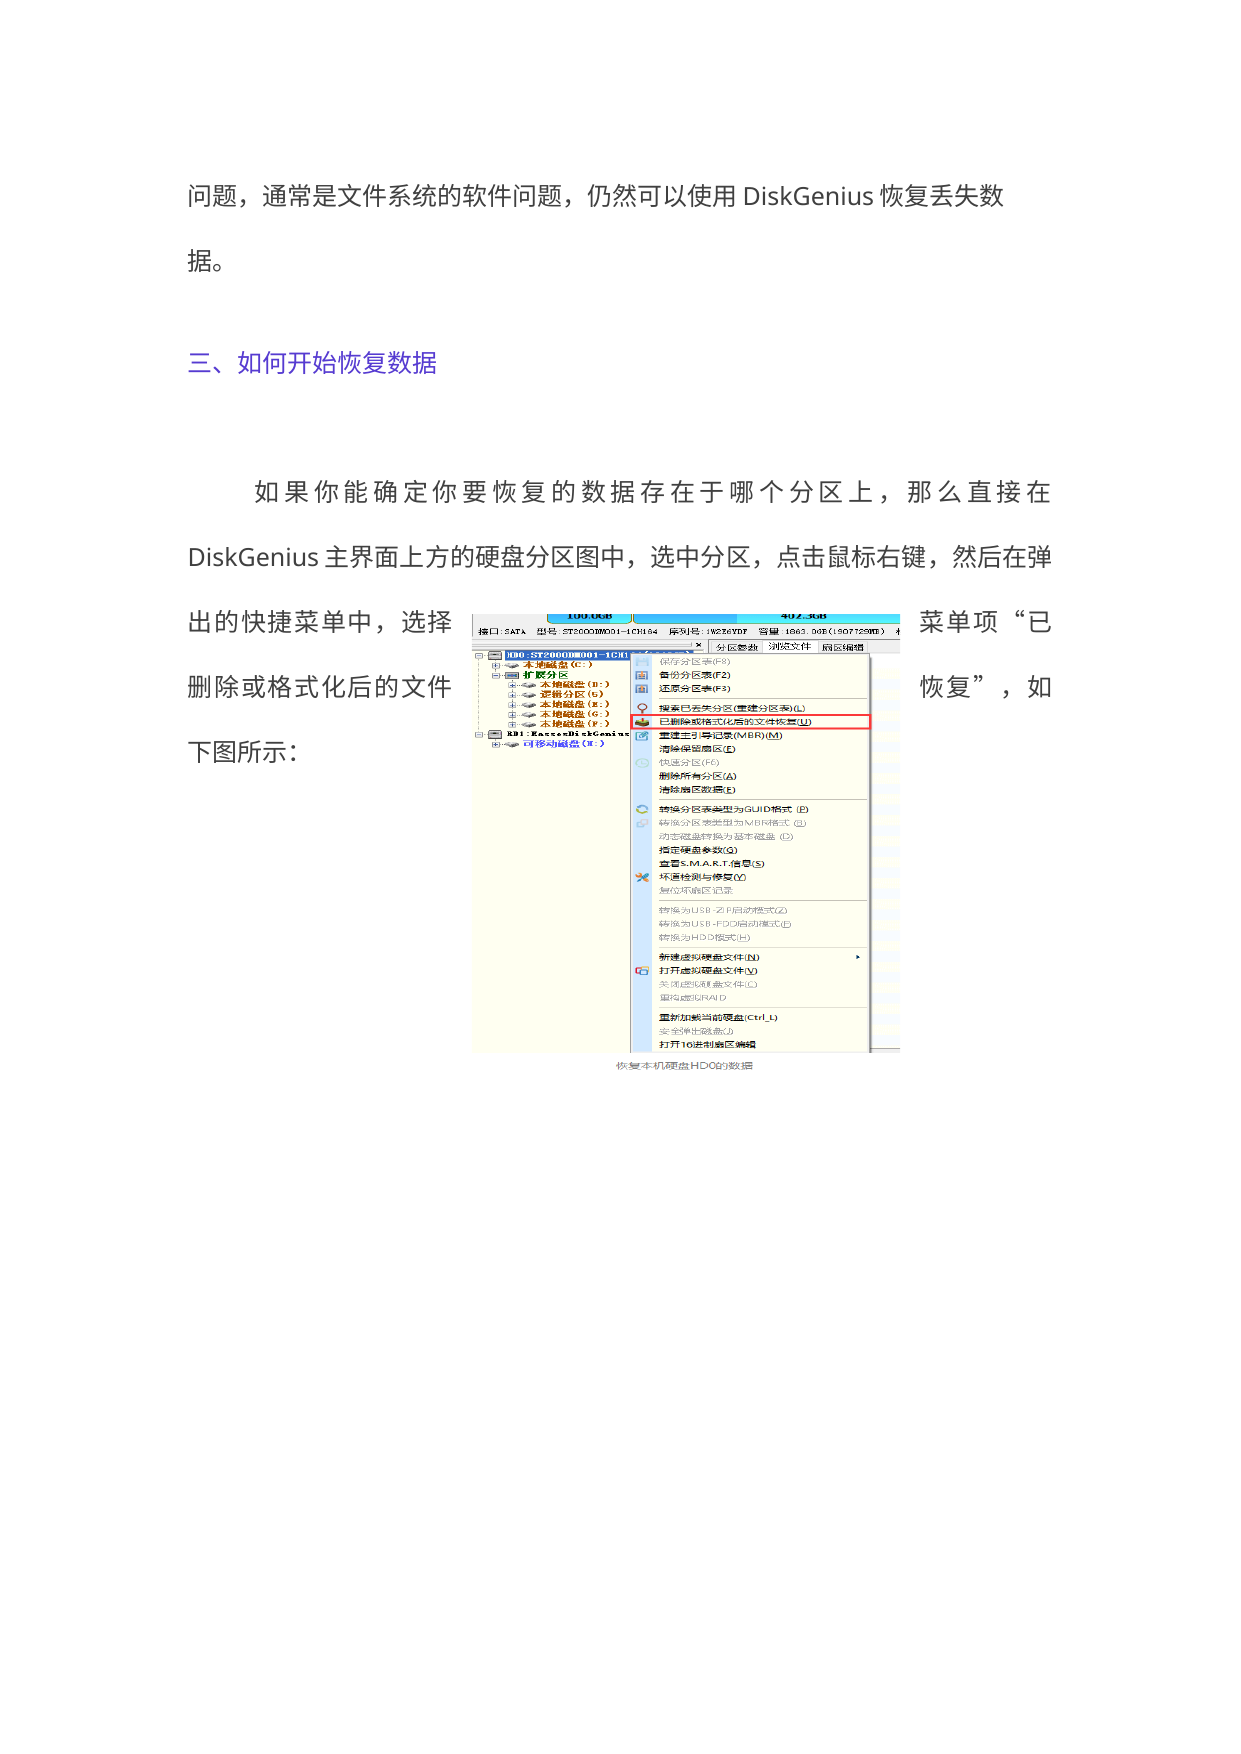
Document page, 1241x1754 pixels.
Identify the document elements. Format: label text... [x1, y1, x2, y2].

picture [471, 614, 901, 1076]
subtitle 如何开始恢复数据 [187, 329, 1053, 394]
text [187, 162, 1053, 292]
subtitle 如果你能确定你要恢复的数据存在于哪个分区上，那么直接在DiskGenius主界面上方的硬盘分区图中，选中分区，点击鼠标右键，然后在弹出的快捷菜单中，选择菜单项“已删除或格式化后的文件恢复”，如下图所示： [187, 458, 1053, 783]
